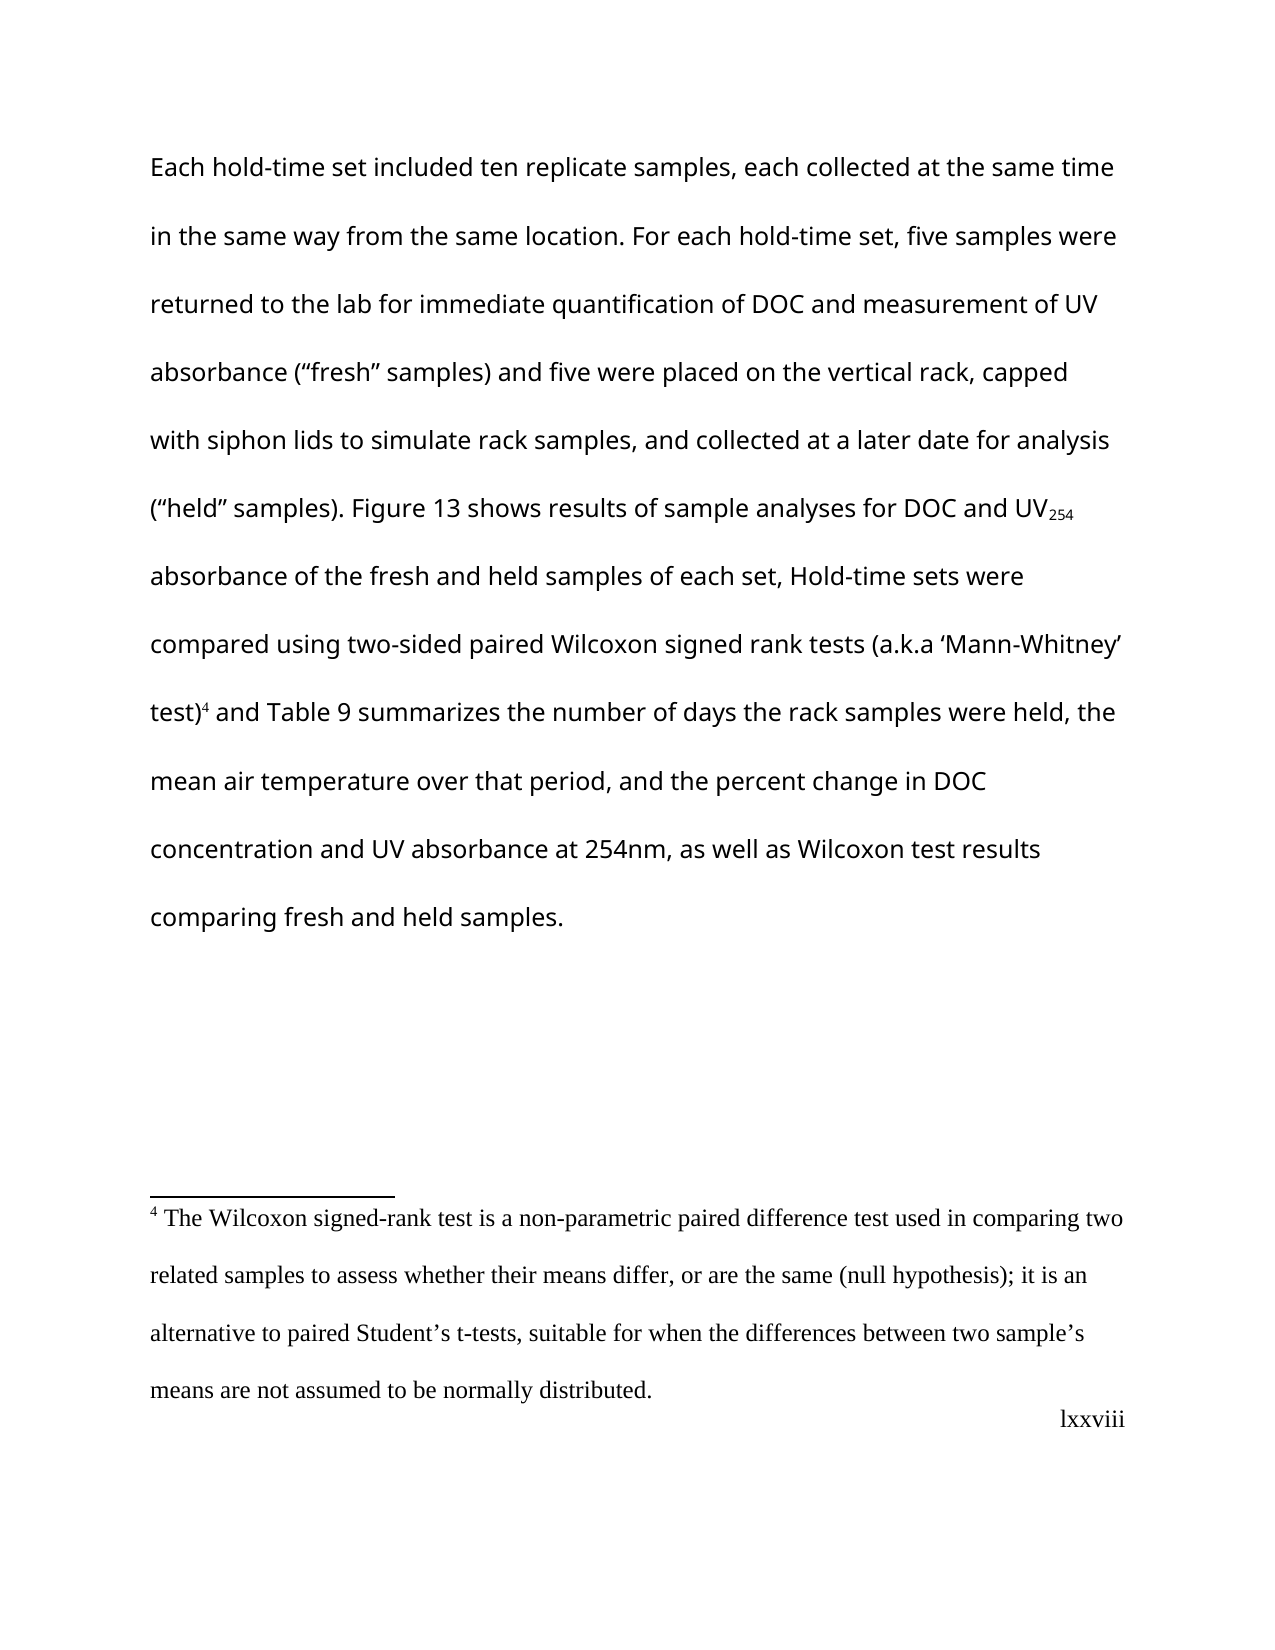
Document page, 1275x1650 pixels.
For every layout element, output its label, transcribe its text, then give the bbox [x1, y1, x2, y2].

text Each hold-time set included ten replicate samples, each collected at the same time in the same way from the same location. For each hold-time set, five samples were returned to the lab for immediate quantification of DOC and measurement of UV absorbance (“fresh” samples) and five were placed on the vertical rack, capped with siphon lids to simulate rack samples, and collected at a later date for analysis (“held” samples). Figure 13 shows results of sample analyses for DOC and UV254 absorbance of the fresh and held samples of each set, Hold-time sets were compared using two-sided paired Wilcoxon signed rank tests (a.k.a ‘Mann-Whitney’ test) and Table 9 summarizes the number of days the rack samples were held, the mean air temperature over that period, and the percent change in DOC concentration and UV absorbance at 254nm, as well as Wilcoxon test results comparing fresh and held samples. [150, 150, 1125, 933]
